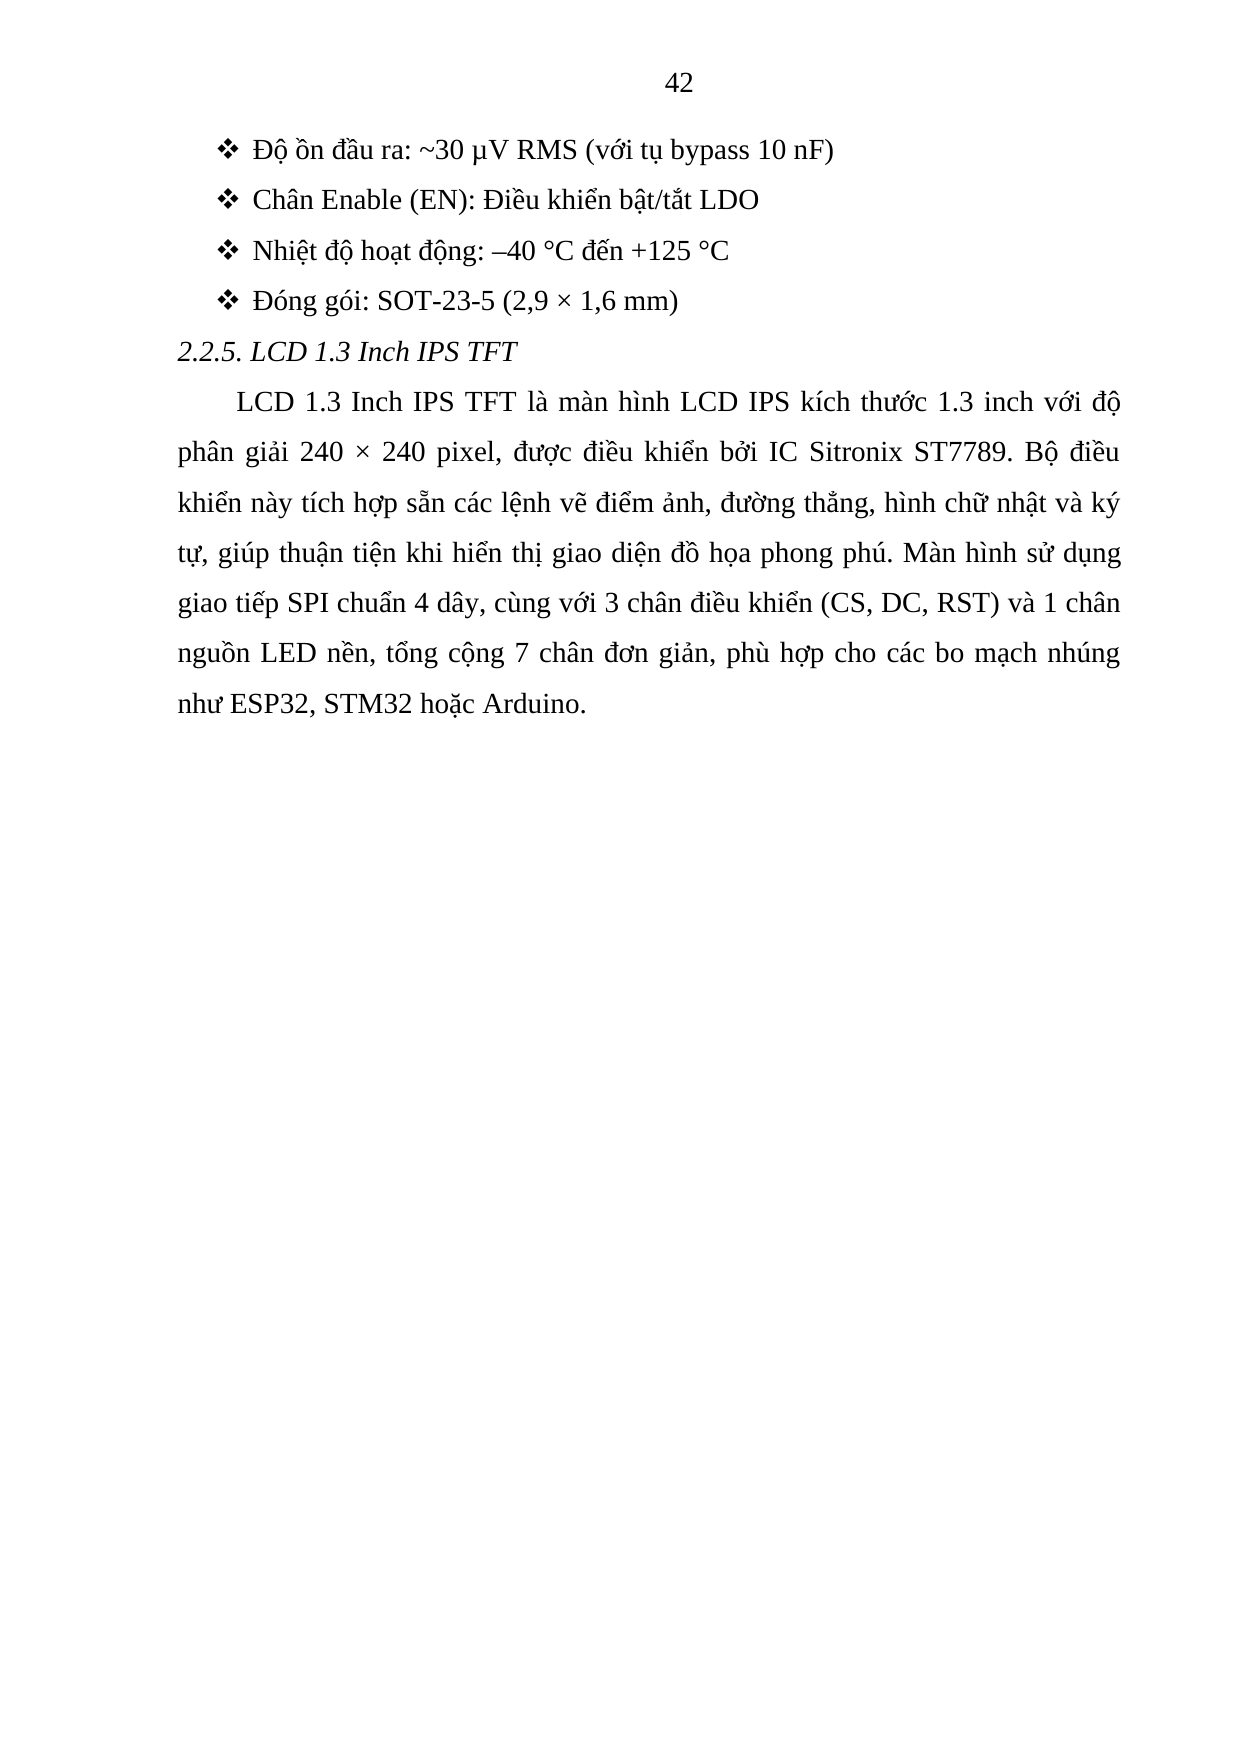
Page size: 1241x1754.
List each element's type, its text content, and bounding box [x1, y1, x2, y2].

text LCD 1.3 Inch IPS TFT là màn hình LCD IPS kích thước 1.3 inch với độ phân giải 240 × 240 pixel, được điều khiển bởi IC Sitronix ST7789. Bộ điều khiển này tích hợp sẵn các lệnh vẽ điểm ảnh, đường thẳng, hình chữ nhật và ký tự, giúp thuận tiện khi hiển thị giao diện đồ họa phong phú. Màn hình sử dụng giao tiếp SPI chuẩn 4 dây, cùng với 3 chân điều khiển (CS, DC, RST) và 1 chân nguồn LED nền, tổng cộng 7 chân đơn giản, phù hợp cho các bo mạch nhúng như ESP32, STM32 hoặc Arduino. [177, 384, 1122, 719]
list Chân Enable (EN): Điều khiển bật/tắt LDO [215, 182, 1122, 216]
list Đóng gói: SOT-23-5 (2,9 × 1,6 mm) [215, 283, 1122, 317]
list Độ ồn đầu ra: ~30 µV RMS (với tụ bypass 10 nF) [215, 132, 1122, 166]
list Nhiệt độ hoạt động: –40 °C đến +125 °C [215, 233, 1122, 267]
subtitle 2.2.5. LCD 1.3 Inch IPS TFT [177, 334, 1122, 367]
